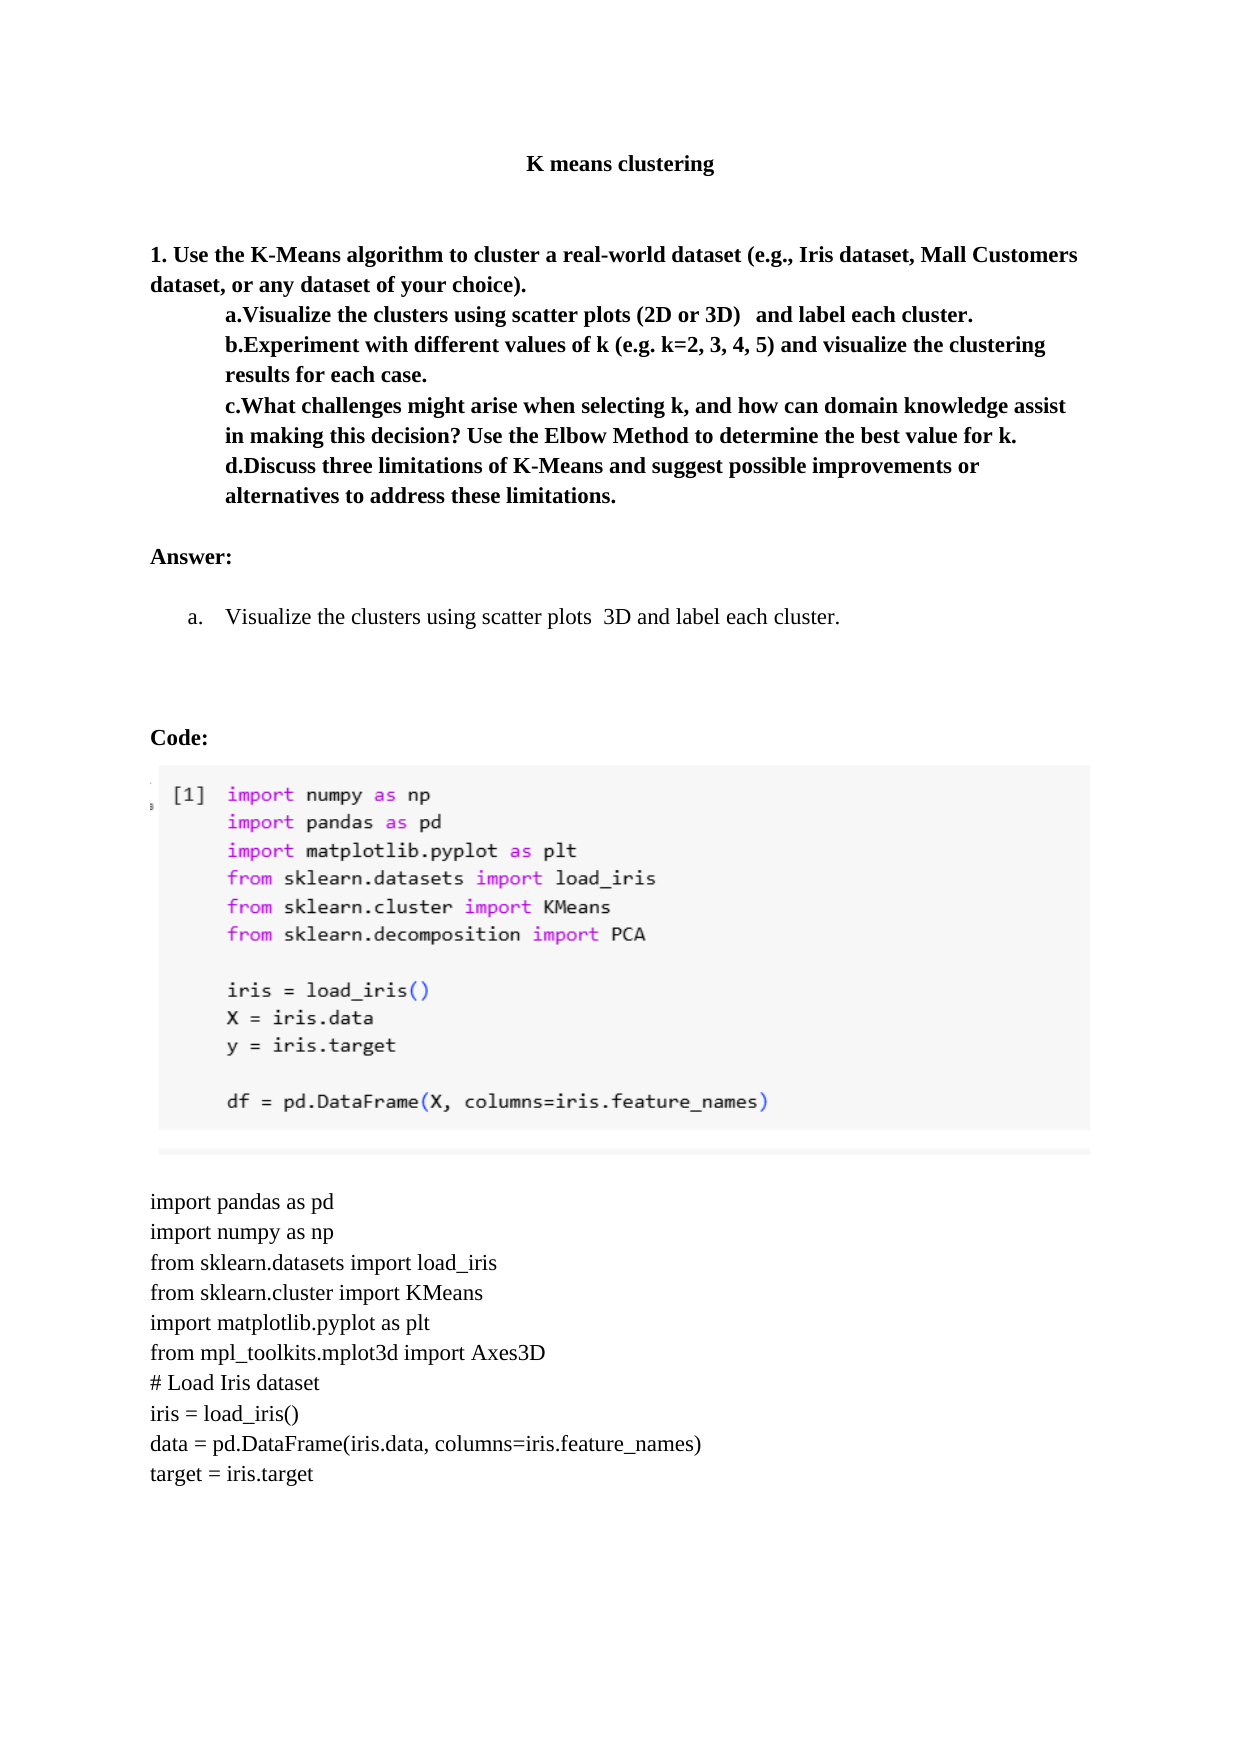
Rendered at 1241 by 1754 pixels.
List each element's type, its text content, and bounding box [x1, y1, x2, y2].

text iris = load_iris() [150, 1400, 1090, 1426]
text from mpl_toolkits.mplot3d import Axes3D [150, 1339, 1090, 1366]
text Code: [150, 724, 1090, 754]
text target = iris.target [150, 1460, 1090, 1486]
picture [150, 754, 1091, 1155]
text data = pd.DataFrame(iris.data, columns=iris.feature_names) [150, 1430, 1090, 1456]
text c.What challenges might arise when selecting k, and how can domain knowledge assist in making this decision? Use the Elbow Method to determine the best value for k. [225, 392, 1090, 448]
text b.Experiment with different values of k (e.g. k=2, 3, 4, 5) and visualize the clustering results for each case. [225, 331, 1090, 388]
text import numpy as np [150, 1218, 1090, 1245]
text d.Discuss three limitations of K-Means and suggest possible improvements or alternatives to address these limitations. [225, 452, 1090, 509]
text a.Visualize the clusters using scatter plots (2D or 3D) and label each cluster. [225, 301, 1090, 327]
text import pandas as pd [150, 1158, 1090, 1214]
text import matplotlib.pyplot as plt [150, 1309, 1090, 1335]
text from sklearn.datasets import load_iris [150, 1249, 1090, 1275]
list Visualize the clusters using scatter plots 3D and label each cluster. [187, 603, 1090, 629]
text 1. Use the K-Means algorithm to cluster a real-world dataset (e.g., Iris dataset, Mall Customers dataset, or any dataset of your choice). [150, 241, 1090, 297]
text K means clustering [150, 150, 1090, 176]
text Answer: [150, 543, 1090, 569]
text # Load Iris dataset [150, 1369, 1090, 1396]
text from sklearn.cluster import KMeans [150, 1279, 1090, 1305]
